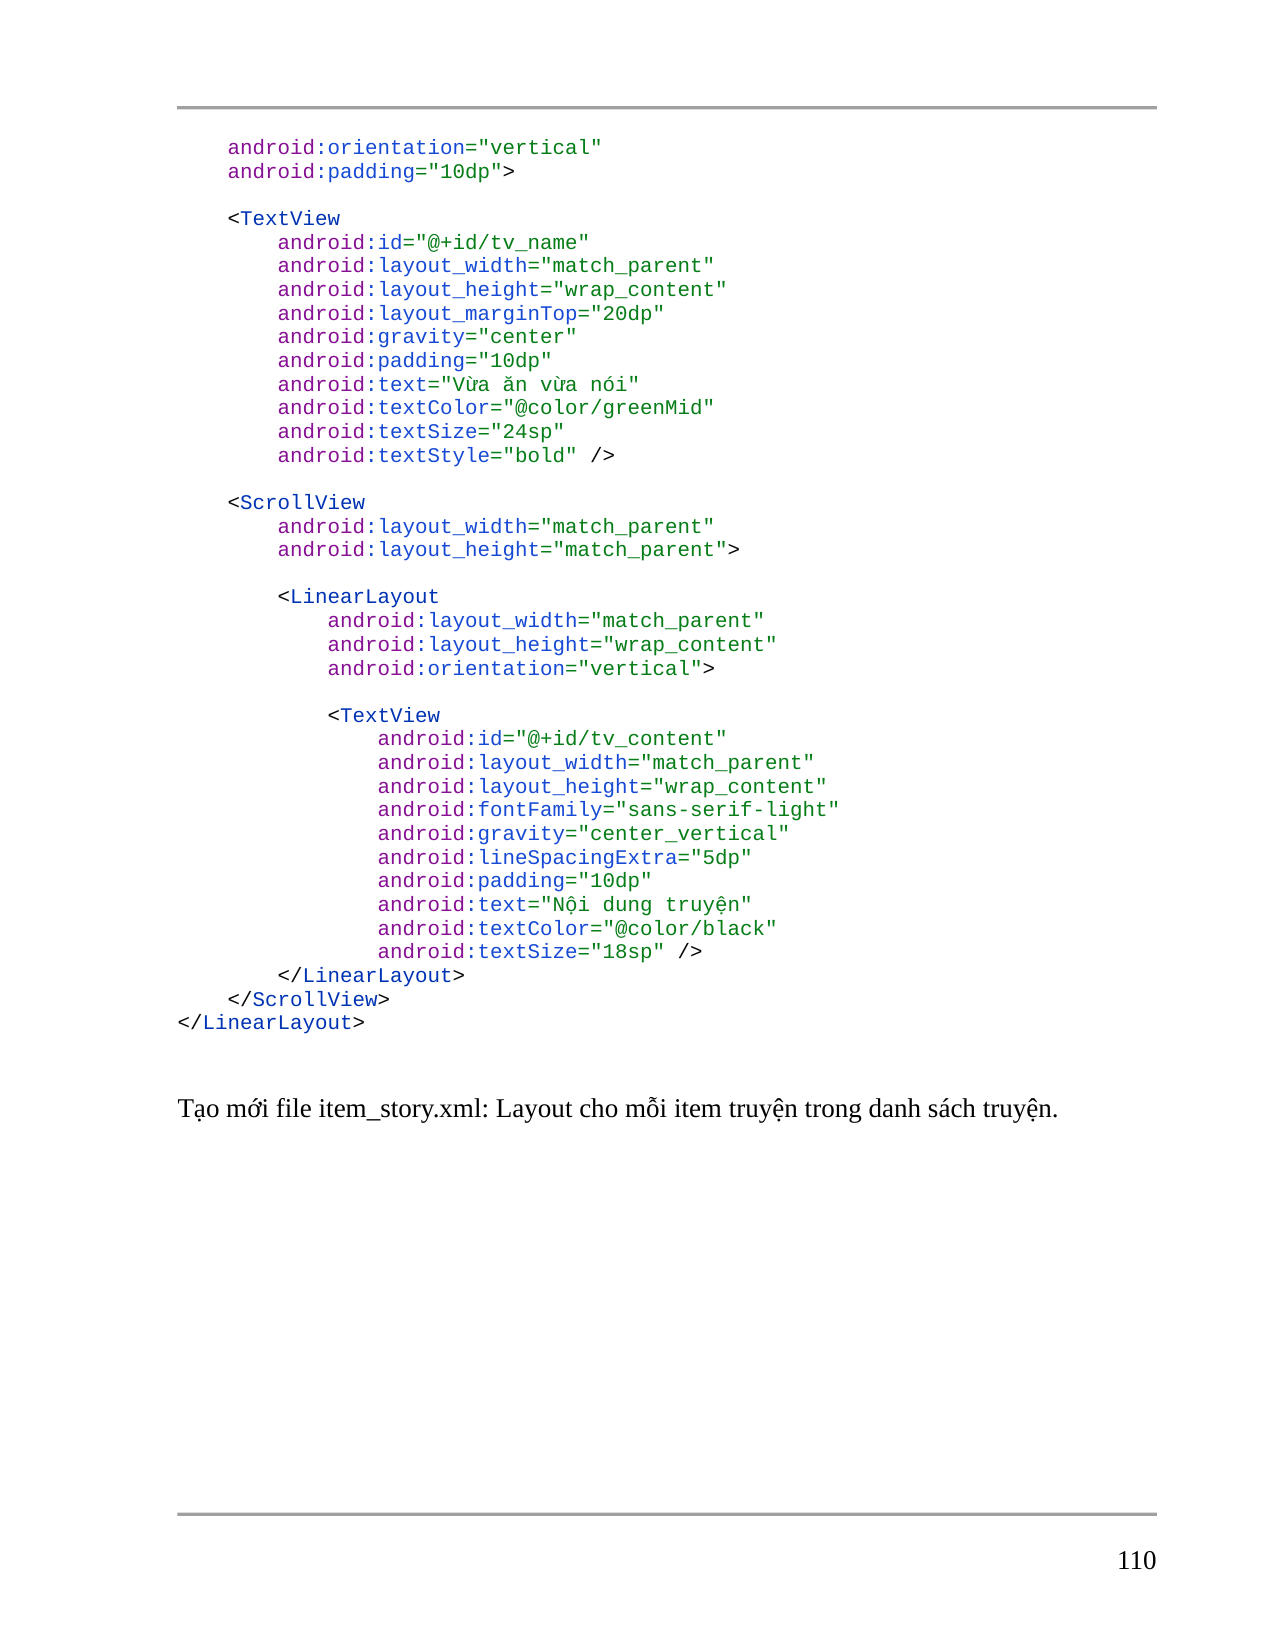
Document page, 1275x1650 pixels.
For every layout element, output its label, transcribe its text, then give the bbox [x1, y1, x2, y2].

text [177, 137, 1157, 1036]
text Tạo mới file item_story.xml: Layout cho mỗi item truyện trong danh sách truyện. [177, 1092, 1156, 1123]
